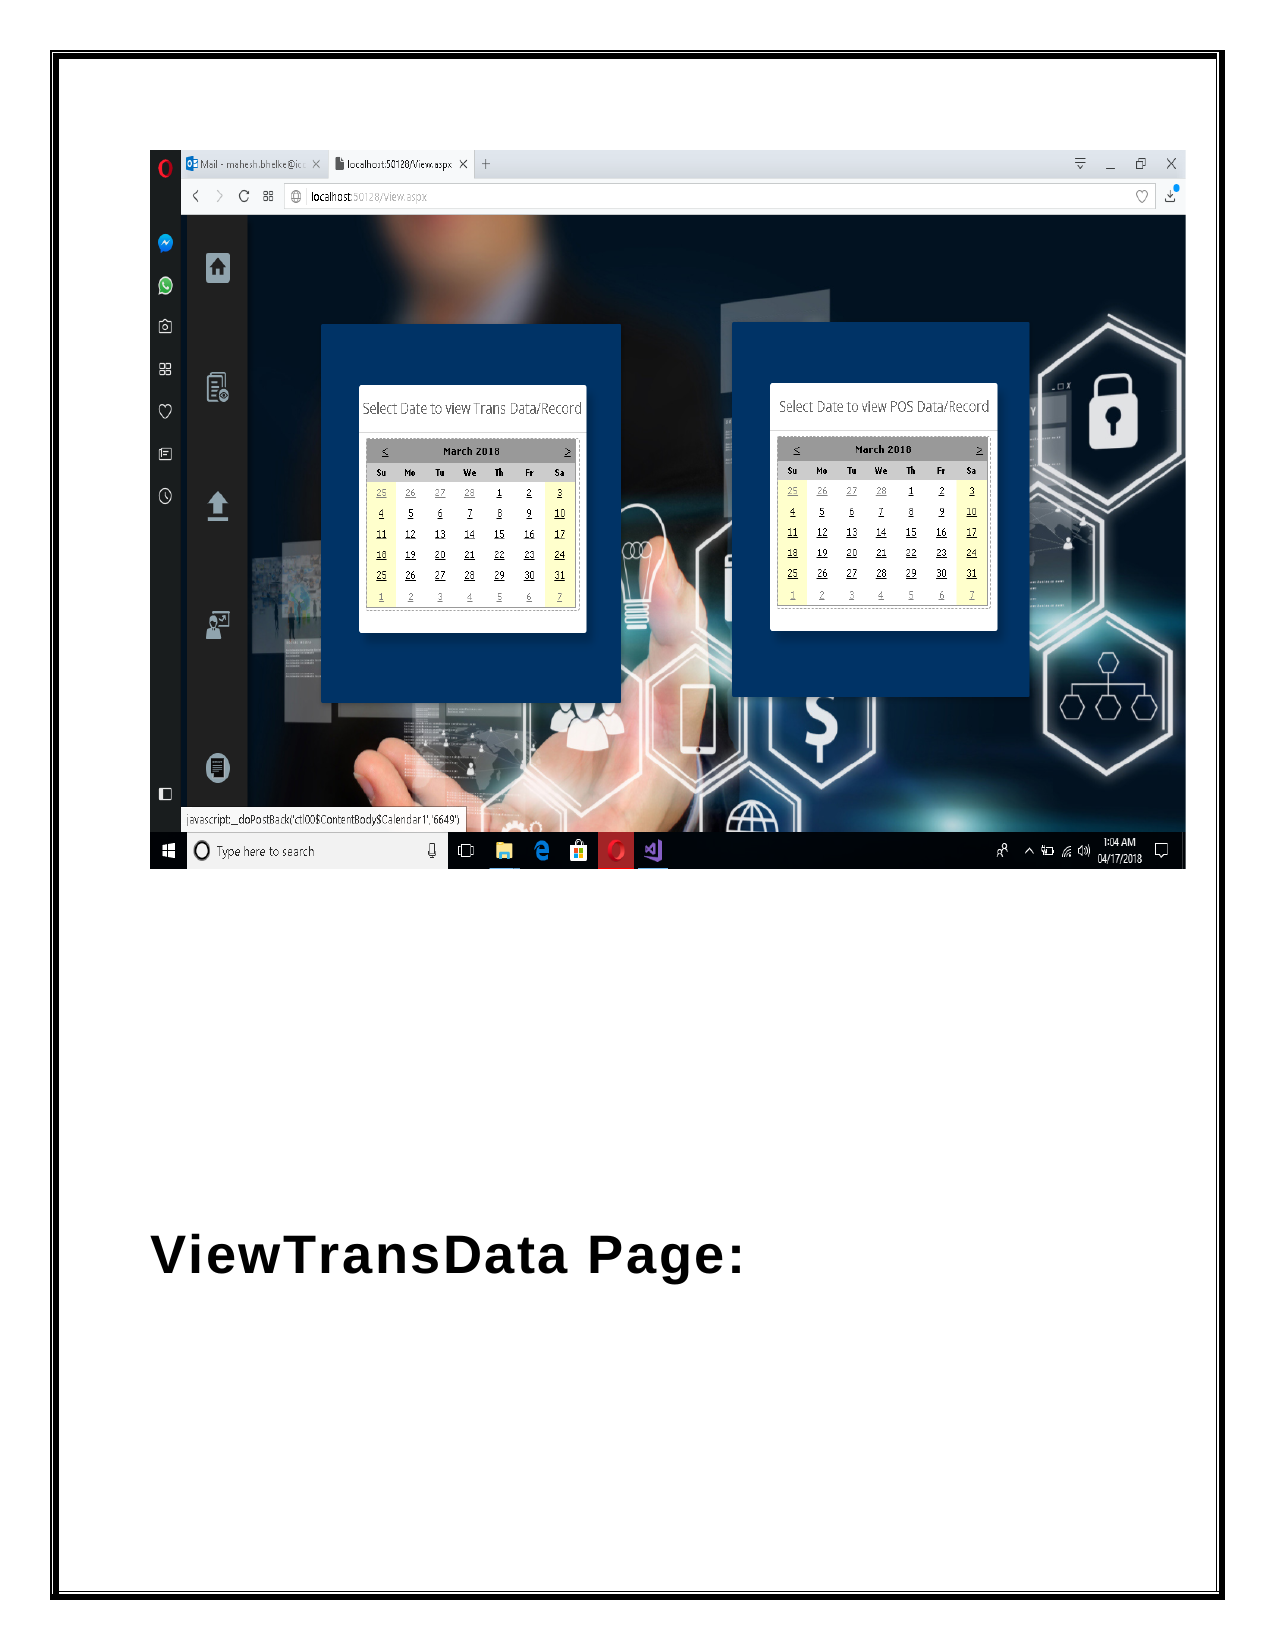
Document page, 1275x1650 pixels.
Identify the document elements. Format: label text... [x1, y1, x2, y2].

text ViewTransData Page: [150, 1223, 1125, 1285]
picture [150, 150, 1186, 869]
